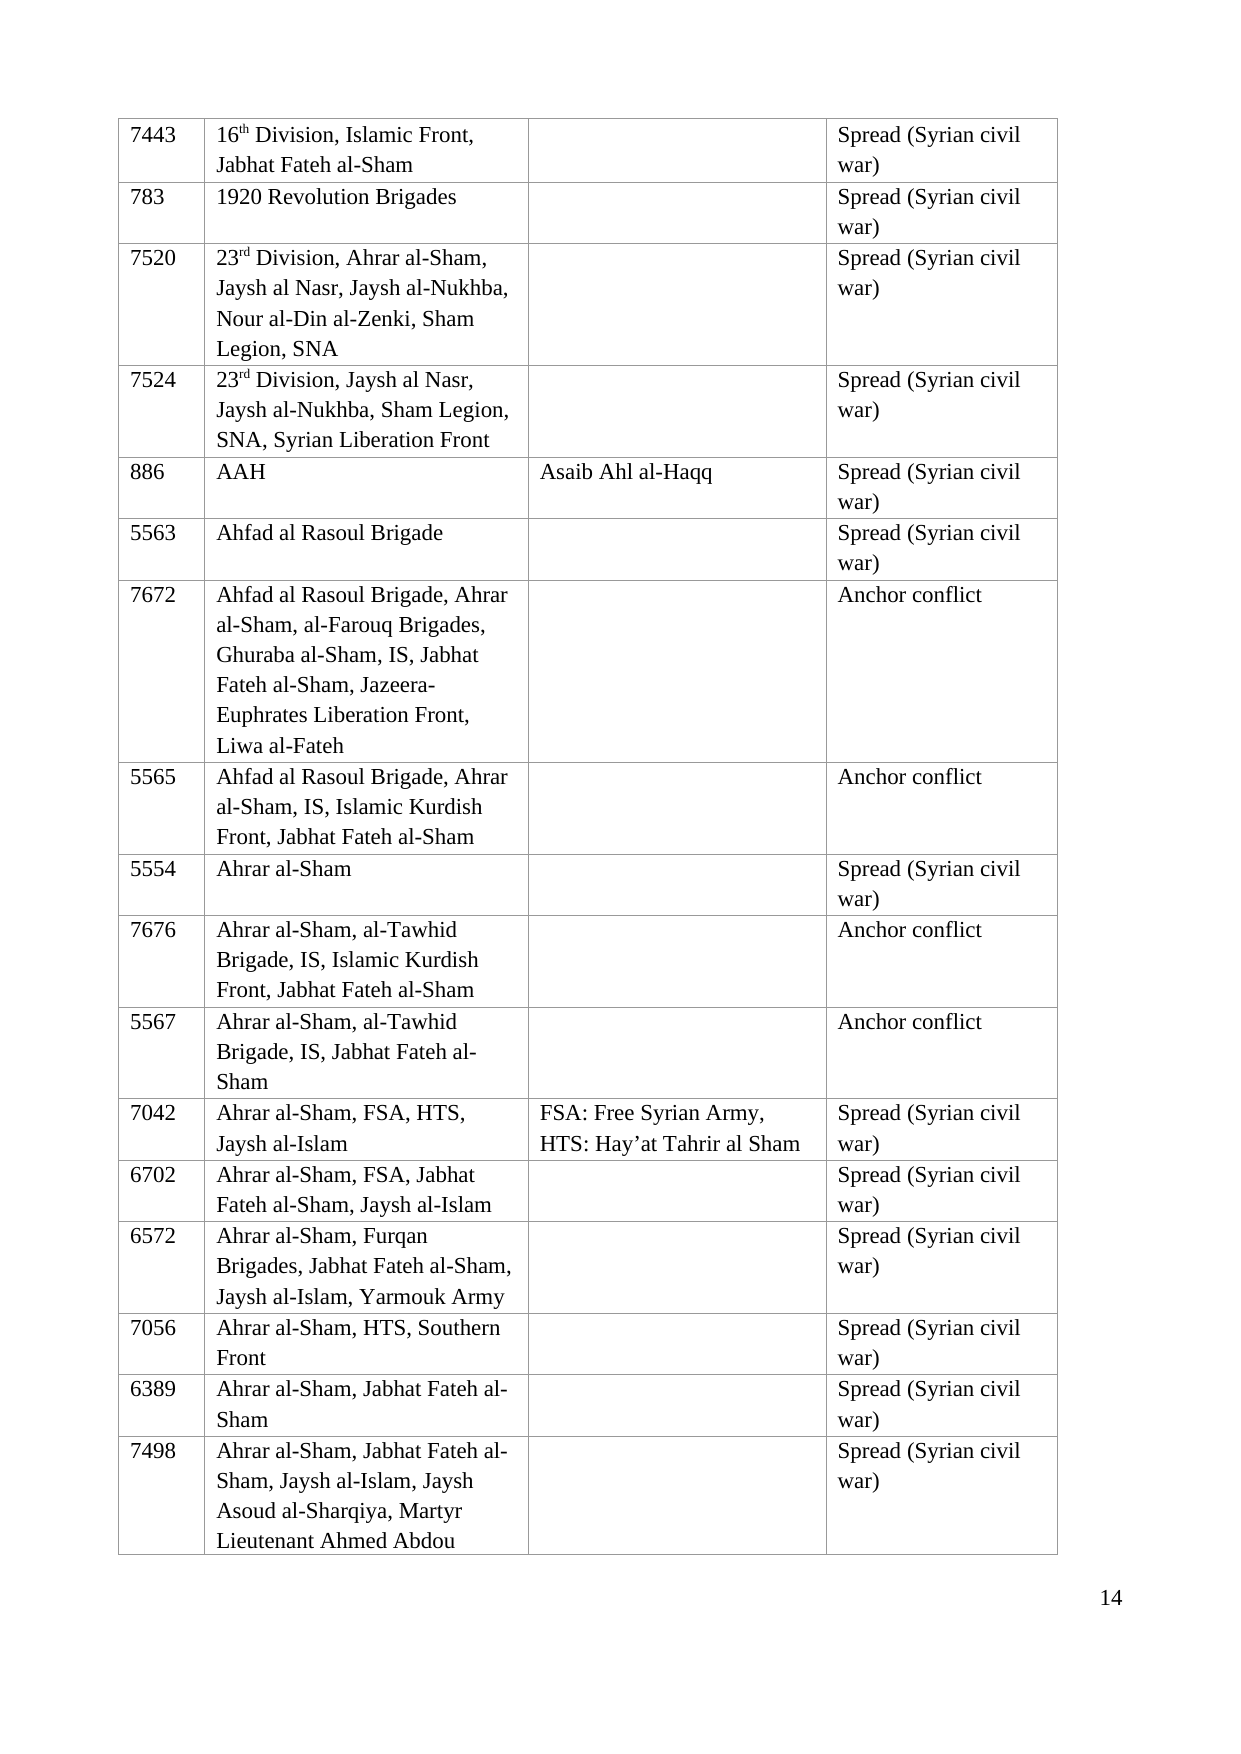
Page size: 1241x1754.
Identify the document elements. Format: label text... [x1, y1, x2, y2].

table_cell FSA: Free Syrian Army, HTS: Hay’at Tahrir al Sham [529, 1099, 826, 1160]
table_cell 23rd Division, Ahrar al-Sham, Jaysh al Nasr, Jaysh al-Nukhba, Nour al-Din al-Zenki, Sham Legion, SNA [205, 244, 528, 365]
table_cell Spread (Syrian civil war) [827, 244, 1057, 365]
table_cell Spread (Syrian civil war) [827, 458, 1057, 518]
table_cell Anchor conflict [827, 916, 1057, 1007]
table_cell 7672 [119, 581, 204, 762]
table_cell Spread (Syrian civil war) [827, 1314, 1057, 1374]
table_cell [529, 1008, 826, 1098]
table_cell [205, 1437, 528, 1554]
table_cell 16th Division, Islamic Front, Jabhat Fateh al-Sham [205, 119, 528, 182]
table_cell 6572 [119, 1222, 204, 1313]
table_cell Ahrar al-Sham, FSA, HTS, Jaysh al-Islam [205, 1099, 528, 1160]
table_cell 6389 [119, 1375, 204, 1436]
table_cell Spread (Syrian civil war) [827, 519, 1057, 579]
table_cell Asaib Ahl al-Haqq [529, 458, 826, 518]
table_cell Ahrar al-Sham [205, 855, 528, 915]
table_cell [529, 1375, 826, 1436]
table_cell Spread (Syrian civil war) [827, 183, 1057, 243]
table_cell 7520 [119, 244, 204, 365]
table_cell [529, 855, 826, 915]
table_cell 23rd Division, Jaysh al Nasr, Jaysh al-Nukhba, Sham Legion, SNA, Syrian Liberation Front [205, 366, 528, 457]
table_cell [529, 366, 826, 457]
table_cell Ahfad al Rasoul Brigade, Ahrar al-Sham, al-Farouq Brigades, Ghuraba al-Sham, IS, Jabhat Fateh al-Sham, Jazeera-Euphrates Liberation Front, Liwa al-Fateh [205, 581, 528, 762]
table_cell [529, 763, 826, 853]
table_cell [529, 1222, 826, 1313]
table_cell Spread (Syrian civil war) [827, 1161, 1057, 1221]
table_cell Anchor conflict [827, 1008, 1057, 1098]
table_cell Ahrar al-Sham, al-Tawhid Brigade, IS, Islamic Kurdish Front, Jabhat Fateh al-Sham [205, 916, 528, 1007]
table_cell 7042 [119, 1099, 204, 1160]
table_cell Spread (Syrian civil war) [827, 1222, 1057, 1313]
table_cell [529, 916, 826, 1007]
table_cell 7676 [119, 916, 204, 1007]
table_cell Spread (Syrian civil war) [827, 119, 1057, 182]
table_cell Ahrar al-Sham, Jabhat Fateh al-Sham [205, 1375, 528, 1436]
table_cell Spread (Syrian civil war) [827, 855, 1057, 915]
table_cell 7443 [119, 119, 204, 182]
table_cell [827, 1437, 1057, 1554]
table_cell 7498 [119, 1437, 204, 1554]
table_cell Ahrar al-Sham, Furqan Brigades, Jabhat Fateh al-Sham, Jaysh al-Islam, Yarmouk Army [205, 1222, 528, 1313]
table_cell [529, 1161, 826, 1221]
table_cell Ahrar al-Sham, FSA, Jabhat Fateh al-Sham, Jaysh al-Islam [205, 1161, 528, 1221]
table_cell [529, 581, 826, 762]
table_cell [529, 244, 826, 365]
table_cell Spread (Syrian civil war) [827, 1099, 1057, 1160]
table_cell Spread (Syrian civil war) [827, 366, 1057, 457]
table_cell 1920 Revolution Brigades [205, 183, 528, 243]
table_cell Ahrar al-Sham, HTS, Southern Front [205, 1314, 528, 1374]
table_cell 5563 [119, 519, 204, 579]
table_cell 7056 [119, 1314, 204, 1374]
table_cell AAH [205, 458, 528, 518]
table_cell 5567 [119, 1008, 204, 1098]
table_cell Anchor conflict [827, 581, 1057, 762]
table_cell [529, 519, 826, 579]
table_cell 7524 [119, 366, 204, 457]
table_cell Spread (Syrian civil war) [827, 1375, 1057, 1436]
table_cell [529, 119, 826, 182]
table_cell 6702 [119, 1161, 204, 1221]
table_cell 5554 [119, 855, 204, 915]
table_cell [529, 183, 826, 243]
table_cell Ahfad al Rasoul Brigade, Ahrar al-Sham, IS, Islamic Kurdish Front, Jabhat Fateh al-Sham [205, 763, 528, 853]
table_cell [529, 1437, 826, 1554]
table_cell [529, 1314, 826, 1374]
table_cell Ahrar al-Sham, al-Tawhid Brigade, IS, Jabhat Fateh al-Sham [205, 1008, 528, 1098]
table_cell Ahfad al Rasoul Brigade [205, 519, 528, 579]
table_cell 886 [119, 458, 204, 518]
table_cell 5565 [119, 763, 204, 853]
table_cell 783 [119, 183, 204, 243]
table_cell Anchor conflict [827, 763, 1057, 853]
